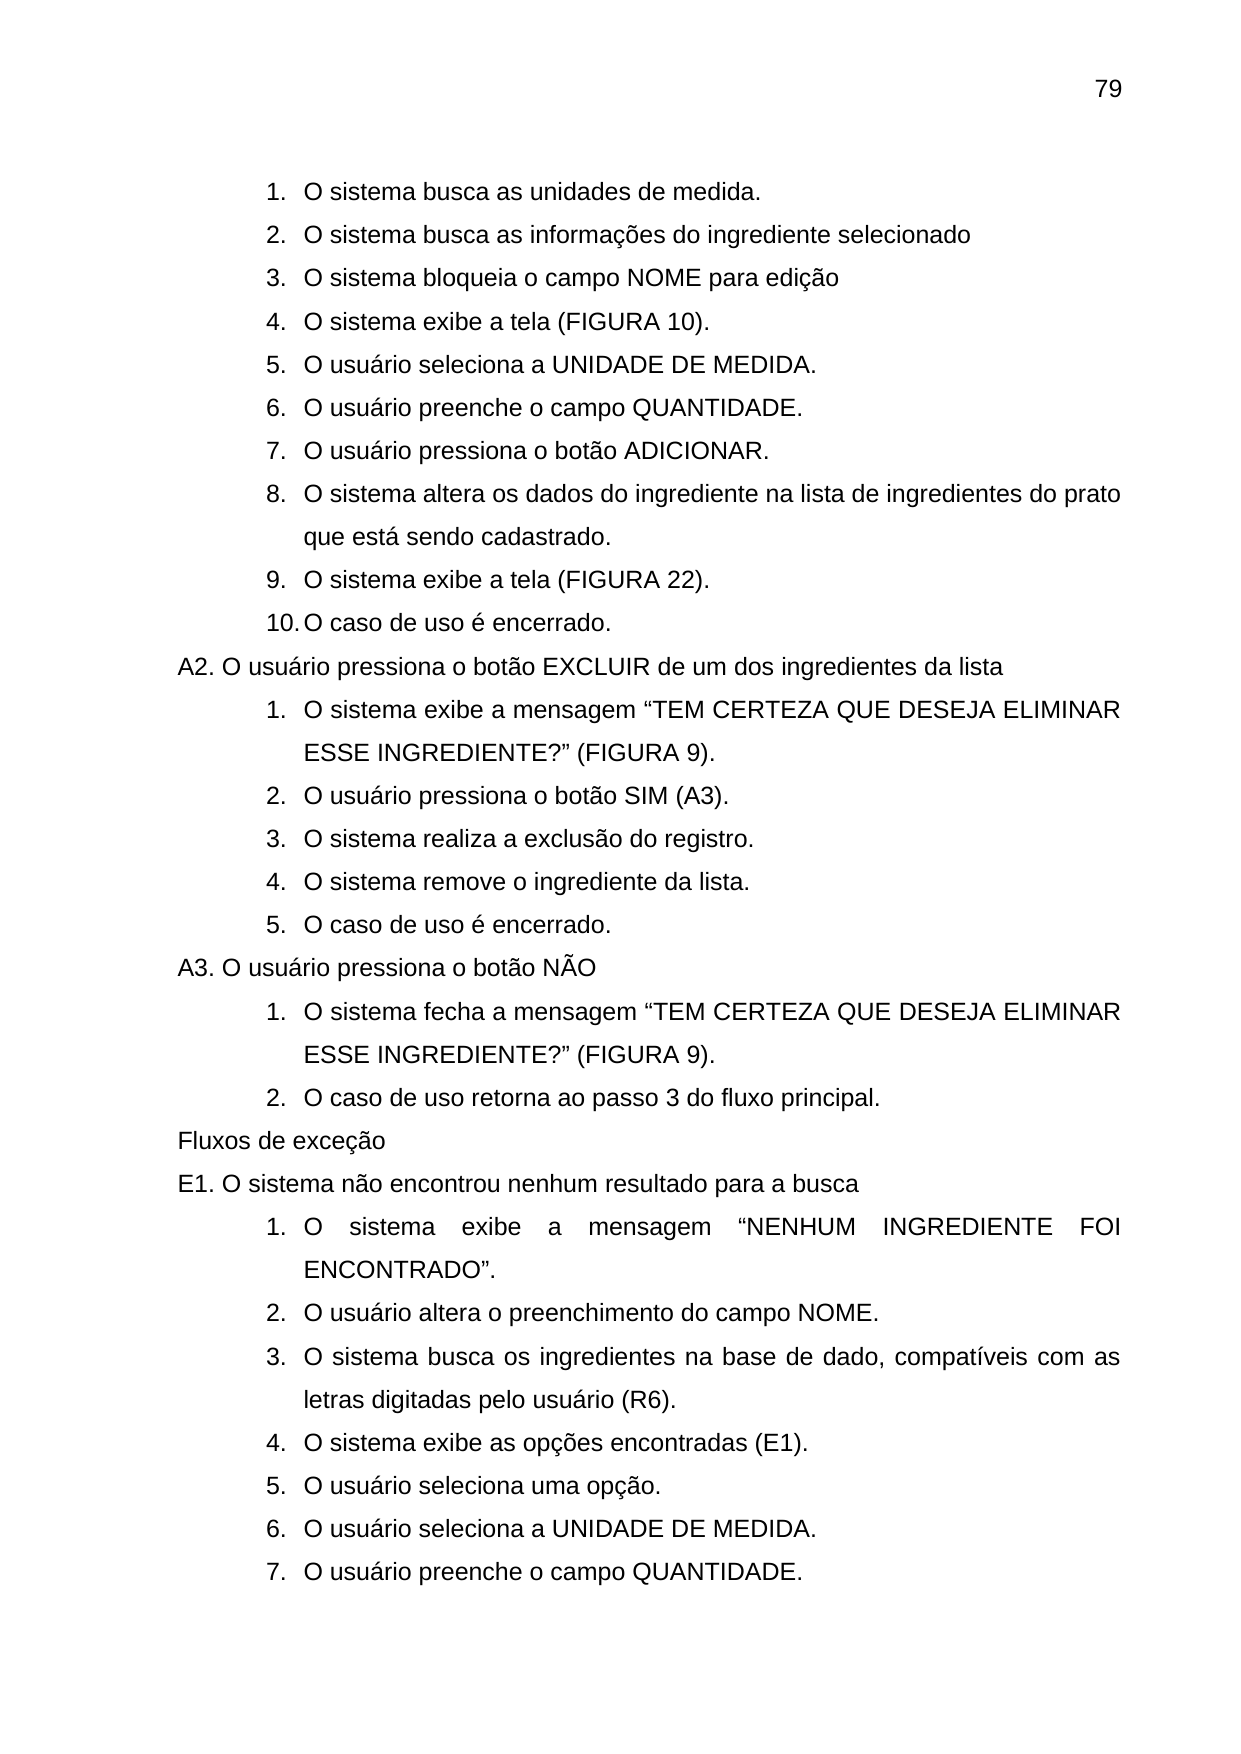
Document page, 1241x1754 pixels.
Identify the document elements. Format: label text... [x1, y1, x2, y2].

list O sistema remove o ingrediente da lista. [266, 867, 1122, 896]
list O usuário preenche o campo QUANTIDADE. [266, 1557, 1122, 1586]
list O sistema exibe a tela (FIGURA 10). [266, 307, 1122, 335]
list O sistema exibe as opções encontradas (E1). [266, 1428, 1122, 1457]
list O caso de uso é encerrado. [266, 608, 1122, 637]
list O sistema fecha a mensagem “TEM CERTEZA QUE DESEJA ELIMINAR ESSE INGREDIENTE?” (FIGURA 9). [266, 997, 1122, 1068]
list O sistema exibe a mensagem “NENHUM INGREDIENTE FOI ENCONTRADO”. [266, 1212, 1122, 1284]
list O usuário seleciona a UNIDADE DE MEDIDA. [266, 1514, 1122, 1543]
text Fluxos de exceção [177, 1126, 1122, 1155]
list O sistema bloqueia o campo NOME para edição [266, 263, 1122, 292]
text E1. O sistema não encontrou nenhum resultado para a busca [177, 1169, 1122, 1198]
list O sistema busca as unidades de medida. [266, 177, 1122, 206]
list O usuário preenche o campo QUANTIDADE. [266, 393, 1122, 422]
list O usuário altera o preenchimento do campo NOME. [266, 1298, 1122, 1327]
list O sistema busca as informações do ingrediente selecionado [266, 220, 1122, 249]
list O caso de uso é encerrado. [266, 910, 1122, 939]
list O sistema exibe a mensagem “TEM CERTEZA QUE DESEJA ELIMINAR ESSE INGREDIENTE?” (FIGURA 9). [266, 695, 1122, 767]
list O usuário pressiona o botão SIM (A3). [266, 781, 1122, 810]
list O usuário pressiona o botão ADICIONAR. [266, 436, 1122, 465]
text A2. O usuário pressiona o botão EXCLUIR de um dos ingredientes da lista [177, 652, 1122, 680]
list O sistema altera os dados do ingrediente na lista de ingredientes do prato que está sendo cadastrado. [266, 479, 1122, 551]
list O sistema realiza a exclusão do registro. [266, 824, 1122, 853]
list O usuário seleciona uma opção. [266, 1471, 1122, 1500]
text A3. O usuário pressiona o botão NÃO [177, 953, 1122, 982]
list O caso de uso retorna ao passo 3 do fluxo principal. [266, 1083, 1122, 1112]
list O sistema exibe a tela (FIGURA 22). [266, 565, 1122, 594]
list O sistema busca os ingredientes na base de dado, compatíveis com as letras digitadas pelo usuário (R6). [266, 1342, 1122, 1413]
list O usuário seleciona a UNIDADE DE MEDIDA. [266, 350, 1122, 378]
